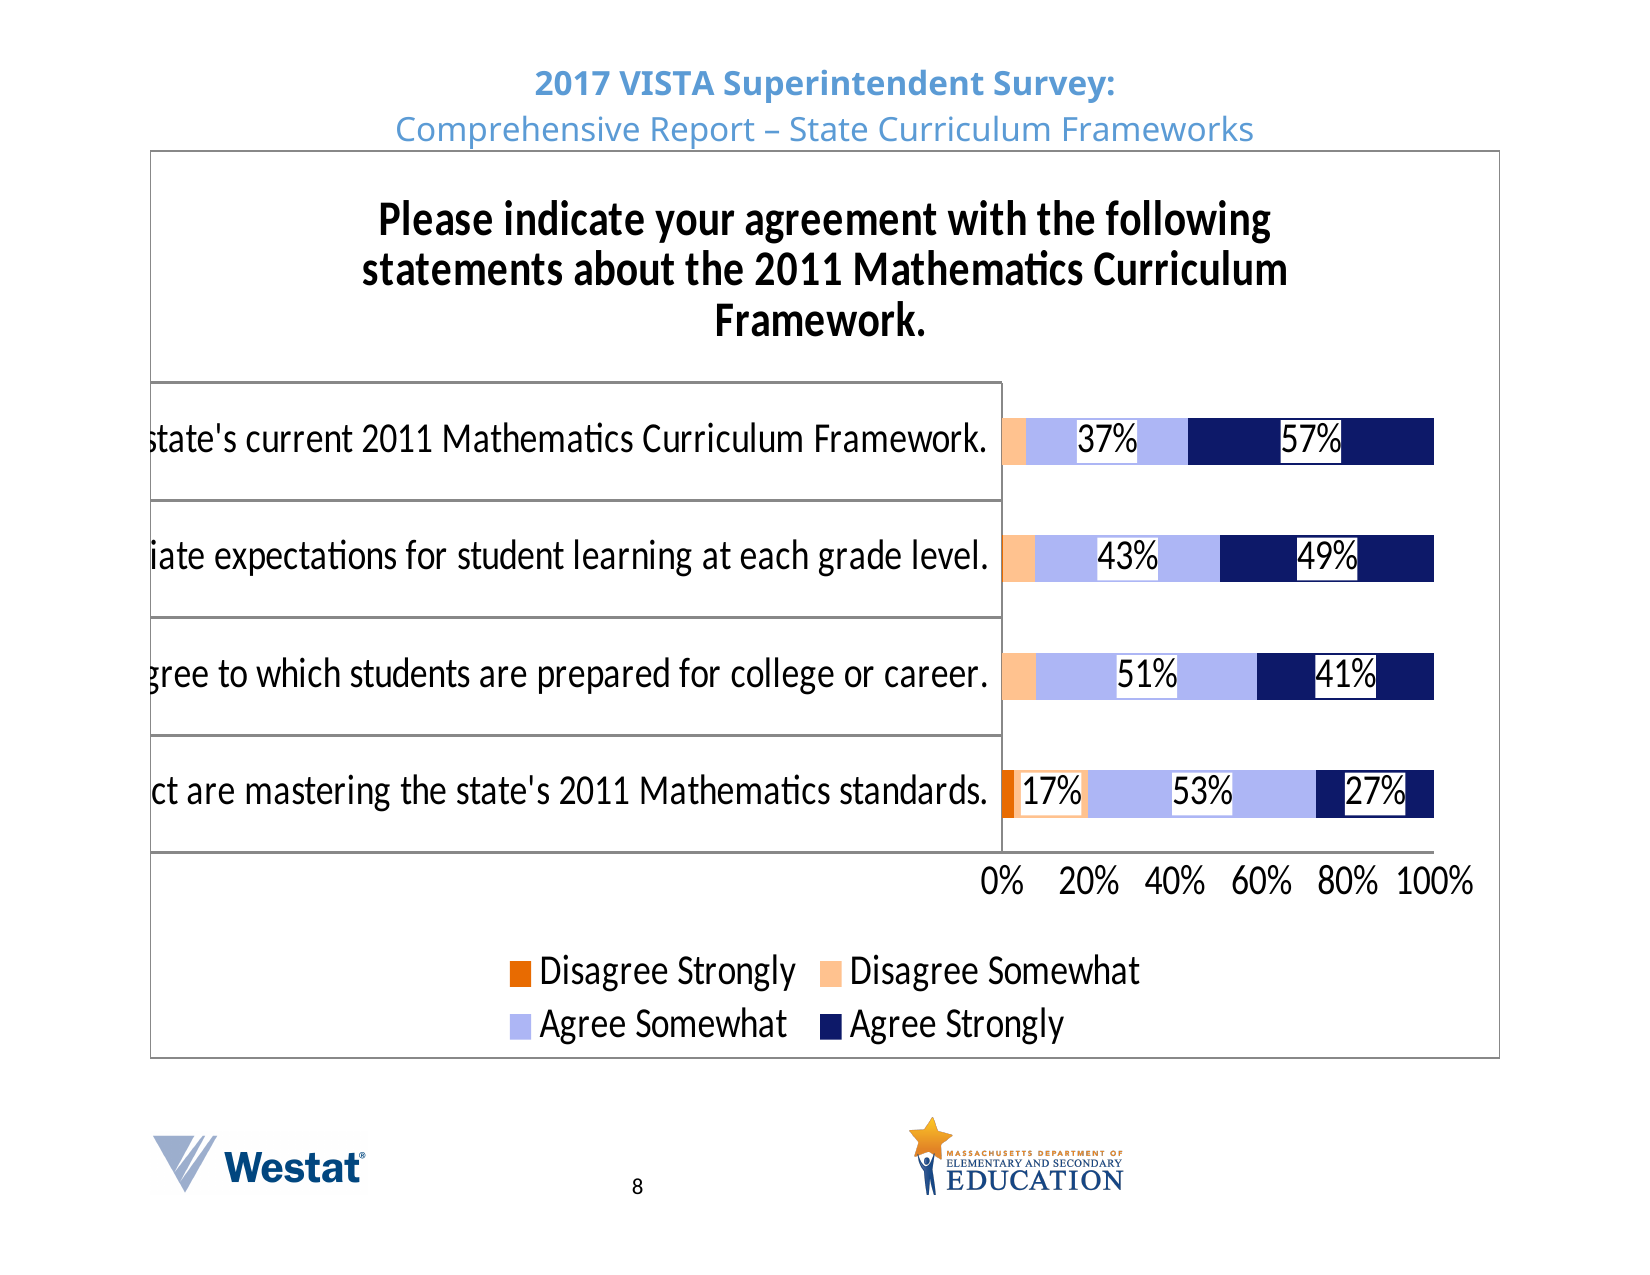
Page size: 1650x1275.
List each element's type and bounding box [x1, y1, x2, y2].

picture [907, 1110, 1125, 1195]
picture [150, 1131, 368, 1195]
